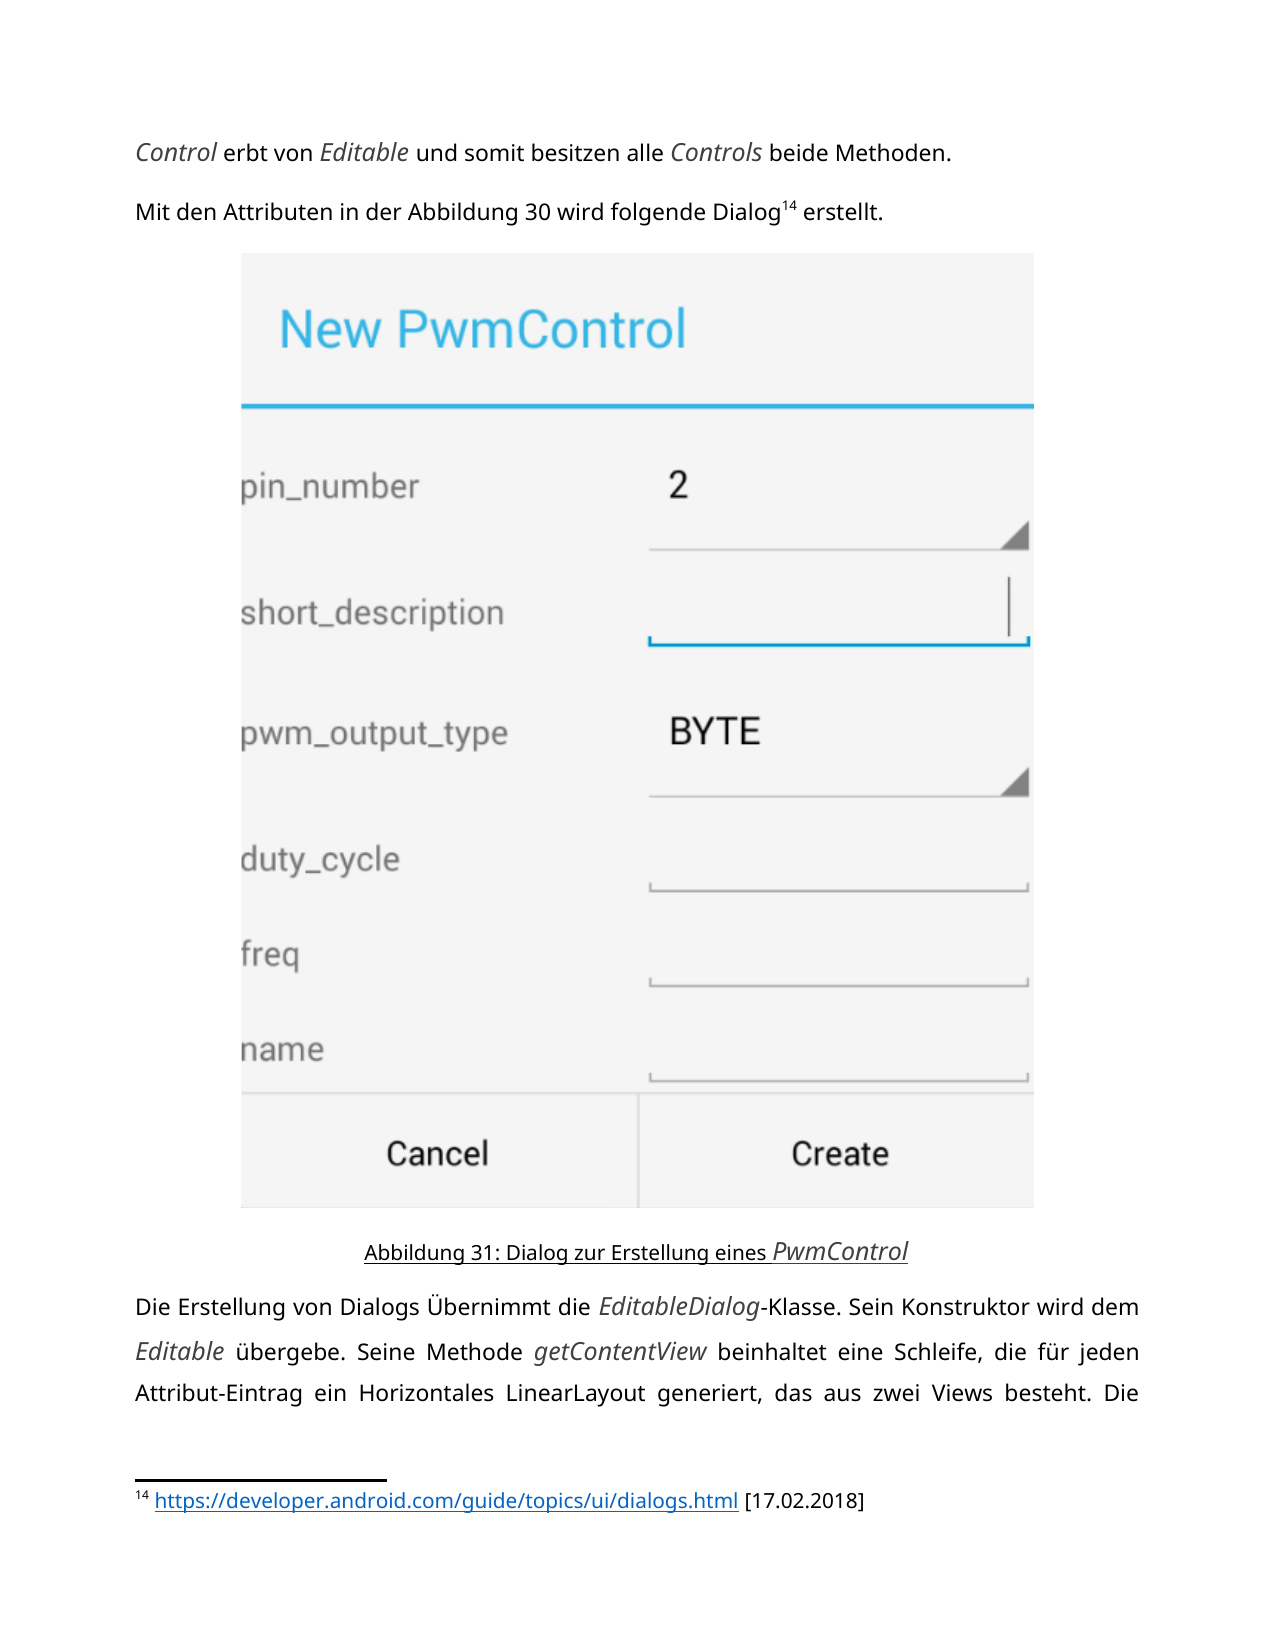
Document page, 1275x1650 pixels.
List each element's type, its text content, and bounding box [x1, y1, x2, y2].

picture [241, 253, 1034, 1208]
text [135, 1289, 1140, 1408]
text Mit den Attributen in der Abbildung 30 wird folgende Dialog erstellt. [135, 196, 1140, 227]
text Control erbt von Editable und somit besitzen alle Controls beide Methoden. [135, 135, 1140, 169]
text Abbildung 31: Dialog zur Erstellung eines PwmControl [135, 1234, 1140, 1268]
